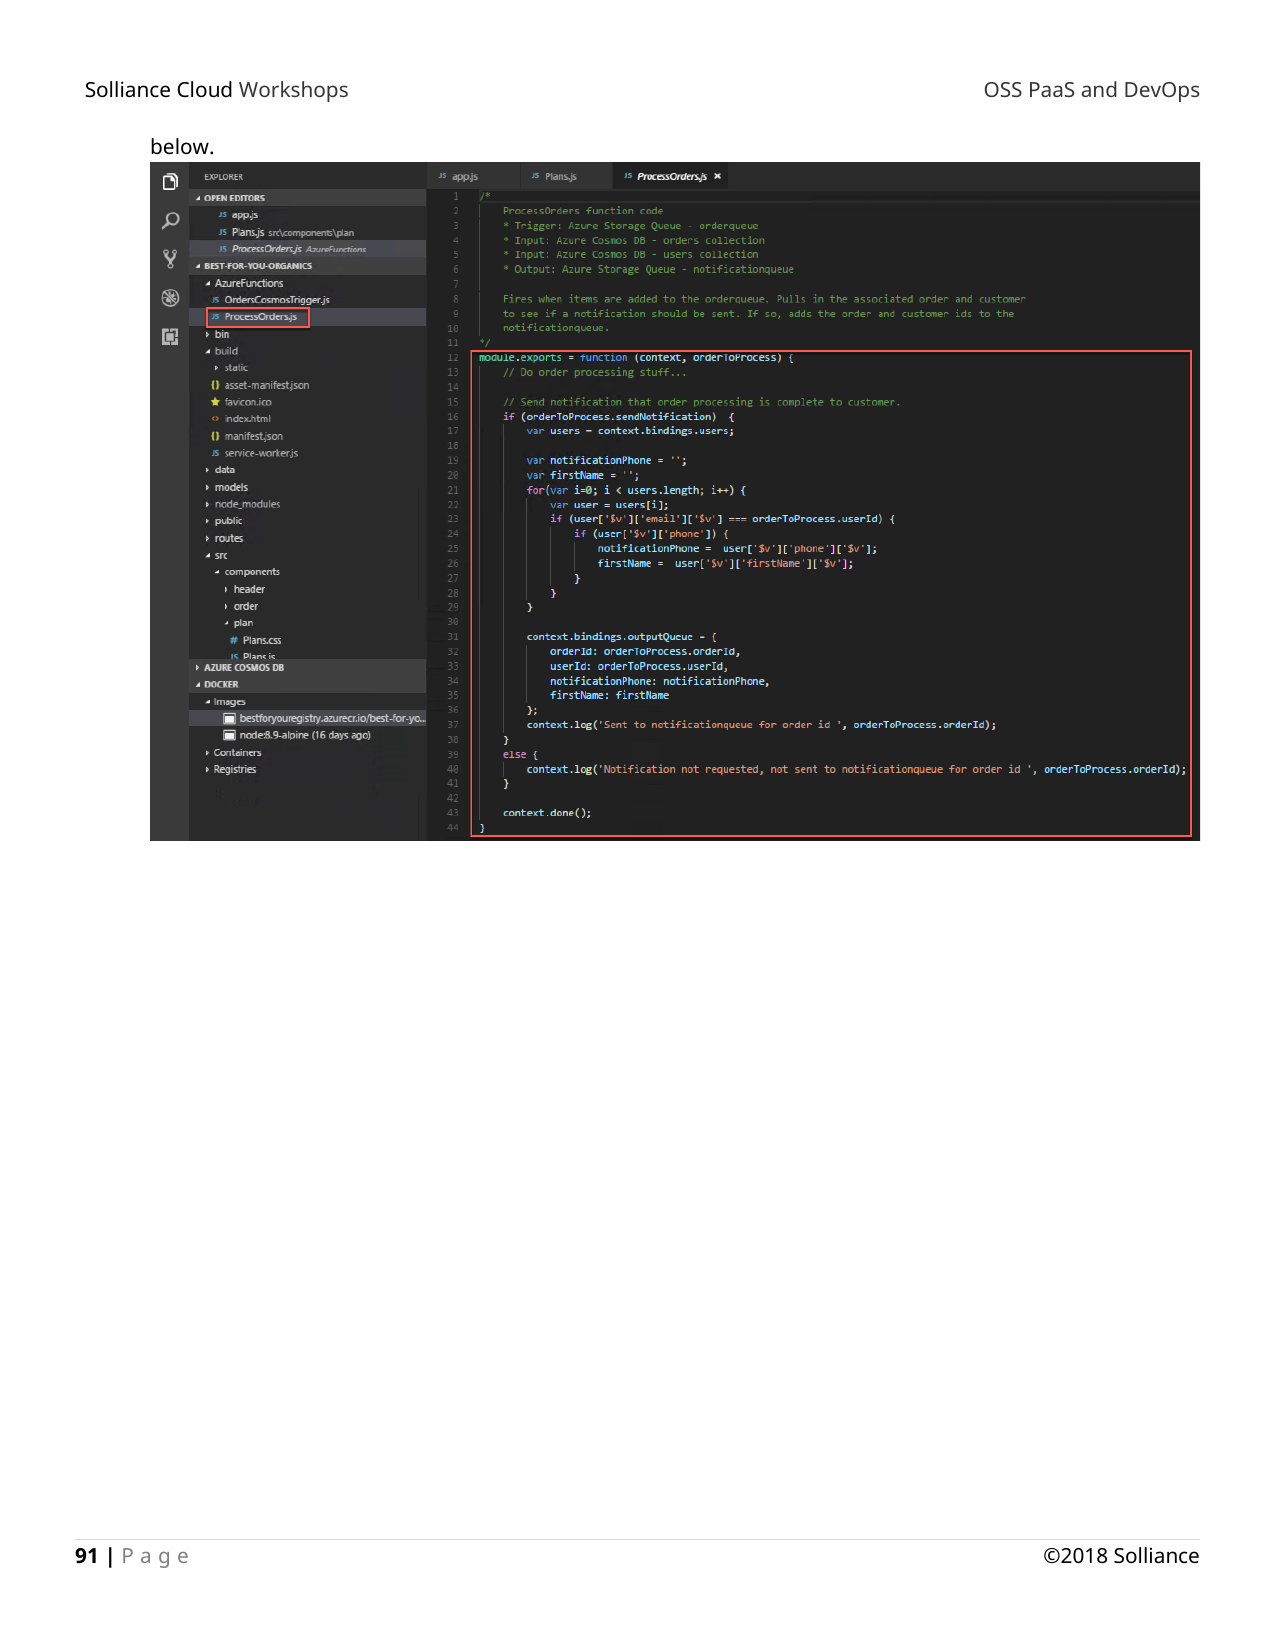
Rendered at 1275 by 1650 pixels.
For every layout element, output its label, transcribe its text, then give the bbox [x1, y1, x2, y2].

picture [150, 162, 1200, 841]
